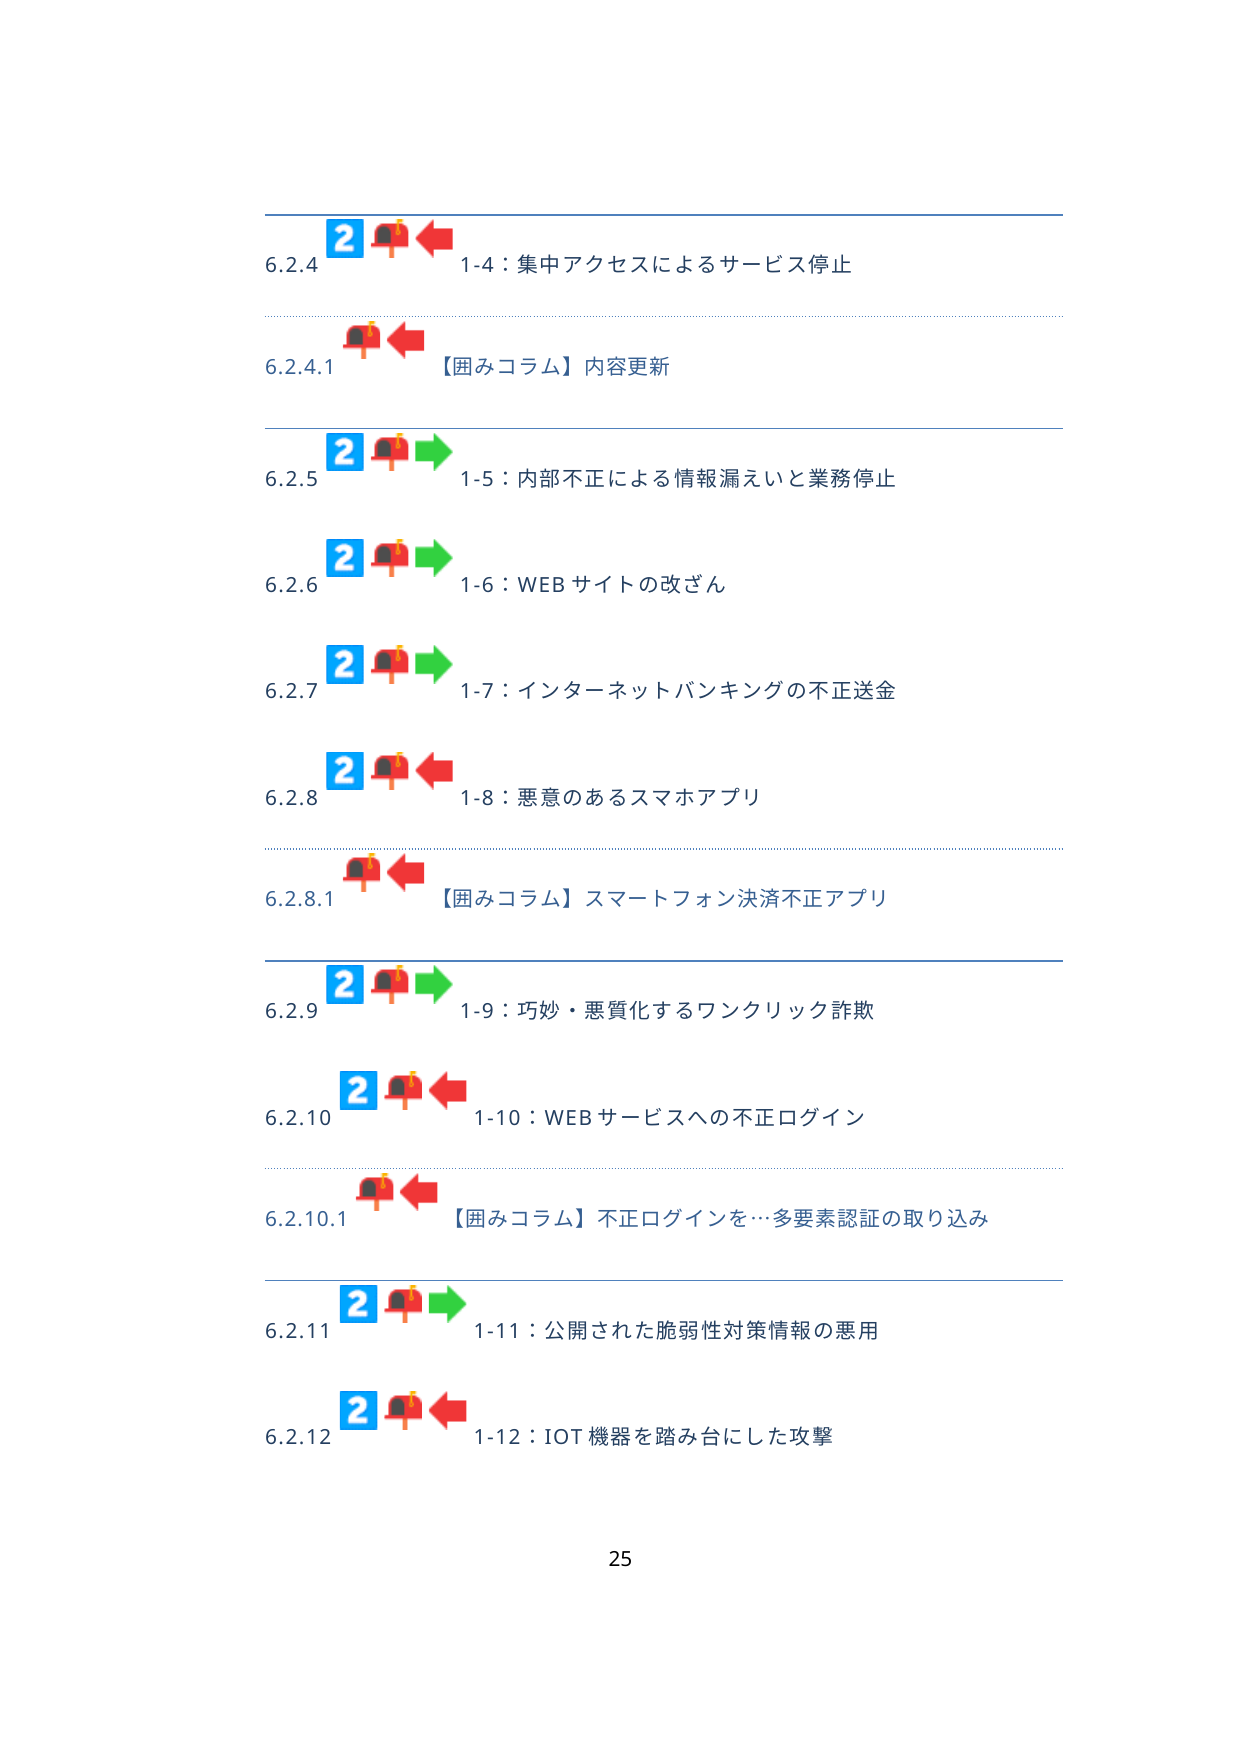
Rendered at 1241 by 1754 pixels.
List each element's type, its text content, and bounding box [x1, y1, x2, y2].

picture [386, 853, 425, 892]
picture [428, 1285, 467, 1323]
picture [370, 219, 409, 258]
picture [342, 321, 381, 359]
picture [415, 219, 453, 258]
picture [415, 965, 453, 1004]
picture [339, 1071, 378, 1110]
picture [339, 1391, 378, 1430]
text 1-11：公開された脆弱性対策情報の悪用 [265, 1281, 1063, 1360]
text 1-9：巧妙・悪質化するワンクリック詐欺 [265, 962, 1063, 1041]
picture [342, 853, 381, 892]
picture [399, 1173, 438, 1211]
picture [370, 433, 409, 471]
text 【囲みコラム】スマートフォン決済不正アプリ [265, 848, 1063, 929]
text 1-5：内部不正による情報漏えいと業務停止 [265, 429, 1063, 508]
picture [326, 219, 364, 258]
picture [415, 645, 453, 684]
picture [428, 1071, 467, 1110]
text 1-4：集中アクセスによるサービス停止 [265, 216, 1063, 295]
picture [370, 965, 409, 1004]
picture [415, 433, 453, 471]
picture [339, 1285, 378, 1323]
text 1-6：Webサイトの改ざん [265, 534, 1063, 614]
picture [370, 645, 409, 684]
picture [415, 752, 453, 790]
text 1-10：Webサービスへの不正ログイン [265, 1066, 1063, 1147]
picture [355, 1173, 394, 1211]
picture [326, 965, 364, 1004]
text 【囲みコラム】内容更新 [265, 316, 1063, 396]
picture [428, 1391, 467, 1430]
picture [415, 539, 453, 577]
picture [326, 433, 364, 471]
text 1-12：IoT機器を踏み台にした攻撃 [265, 1386, 1063, 1467]
picture [370, 539, 409, 577]
text 【囲みコラム】不正ログインを…多要素認証の取り込み [265, 1168, 1063, 1248]
picture [384, 1071, 422, 1110]
picture [326, 752, 364, 790]
picture [386, 321, 425, 359]
picture [326, 539, 364, 577]
text 1-8：悪意のあるスマホアプリ [265, 746, 1063, 827]
picture [326, 645, 364, 684]
picture [384, 1285, 422, 1323]
text 1-7：インターネットバンキングの不正送金 [265, 640, 1063, 721]
picture [370, 752, 409, 790]
picture [384, 1391, 422, 1430]
